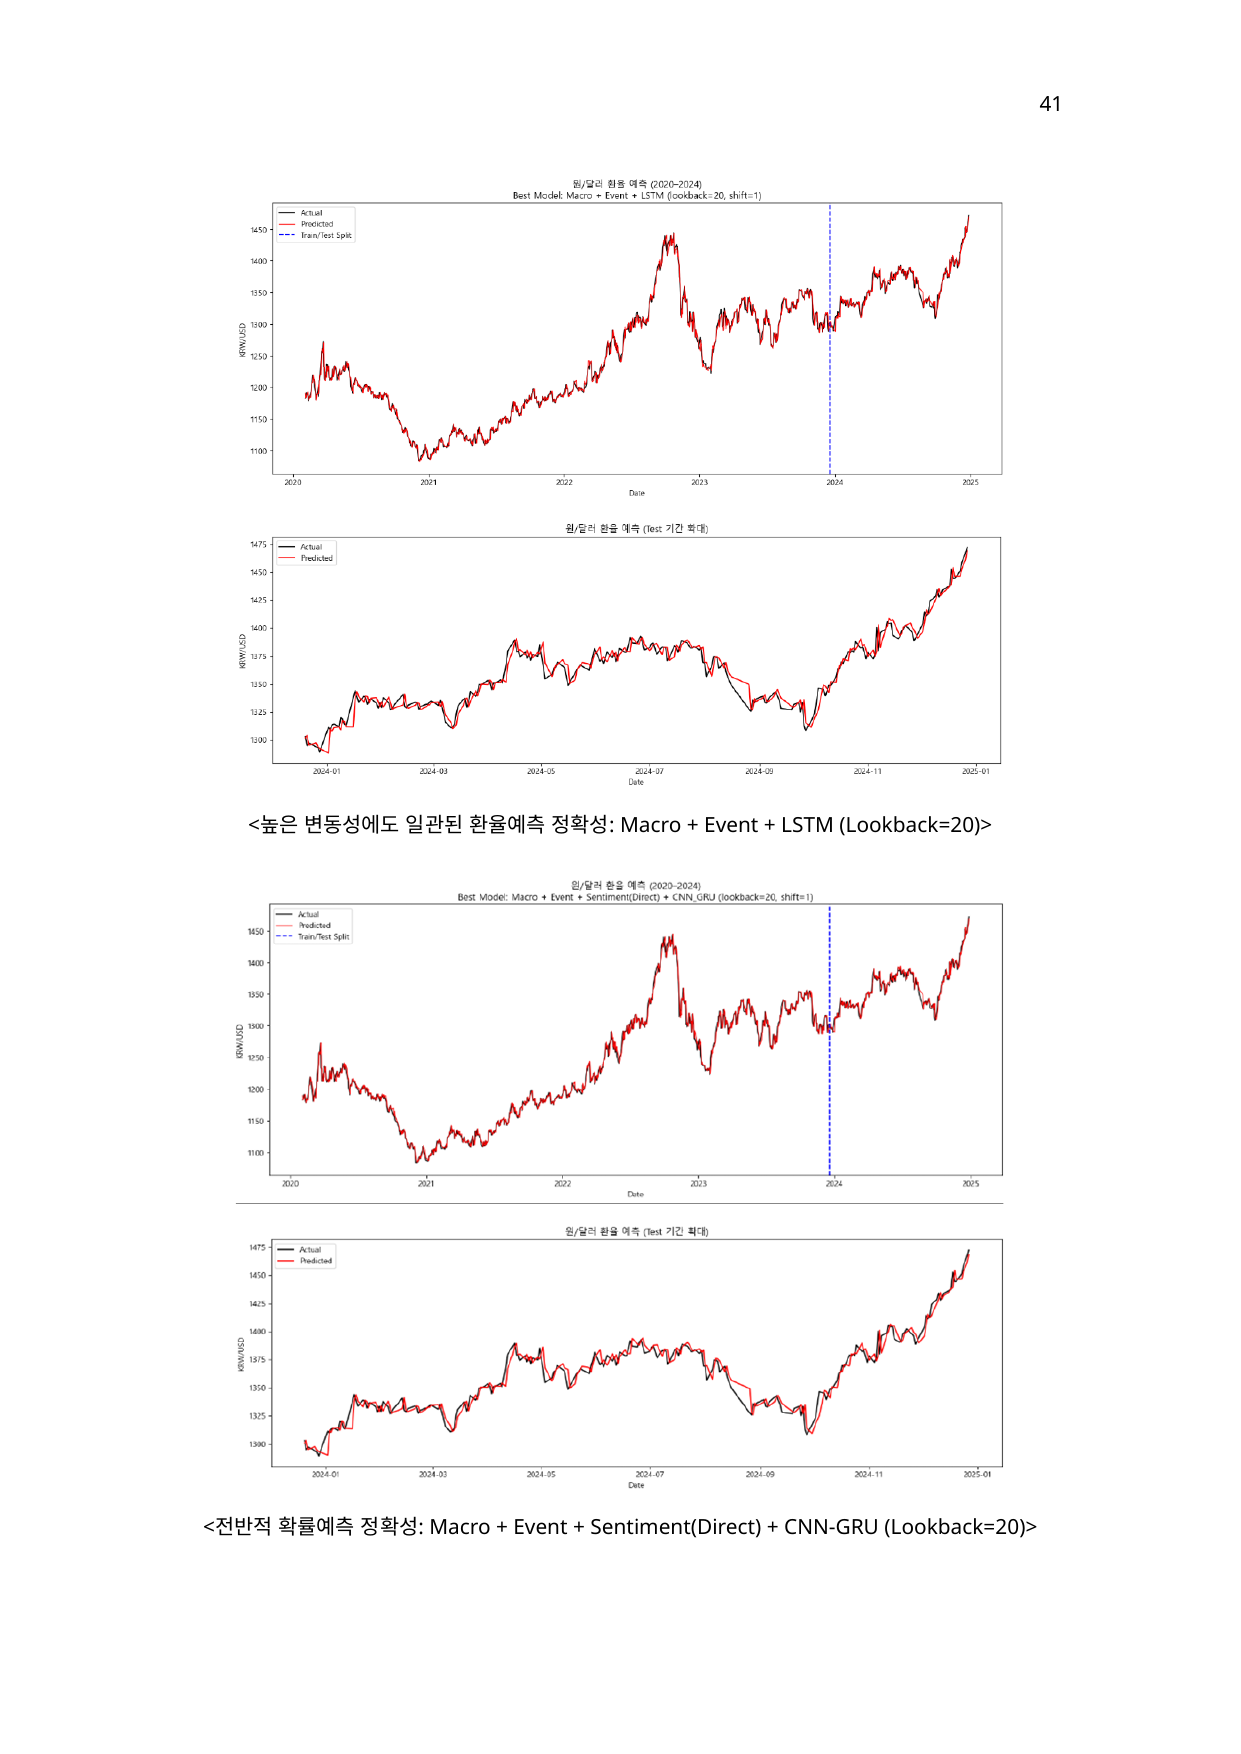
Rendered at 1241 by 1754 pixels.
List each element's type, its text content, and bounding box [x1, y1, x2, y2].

picture [235, 1223, 1004, 1491]
text <높은 변동성에도 일관된 환율예측 정확성: Macro + Event + LSTM (Lookback=20)> [177, 809, 1063, 839]
picture [236, 177, 1004, 502]
table_cell [177, 1224, 1062, 1511]
picture [236, 521, 1004, 789]
table_cell [177, 521, 1063, 809]
picture [235, 878, 1004, 1204]
table_header [177, 177, 1063, 521]
table_header [177, 878, 1062, 1223]
text <전반적 확률예측 정확성: Macro + Event + Sentiment(Direct) + CNN-GRU (Lookback=20)> [177, 1511, 1063, 1541]
